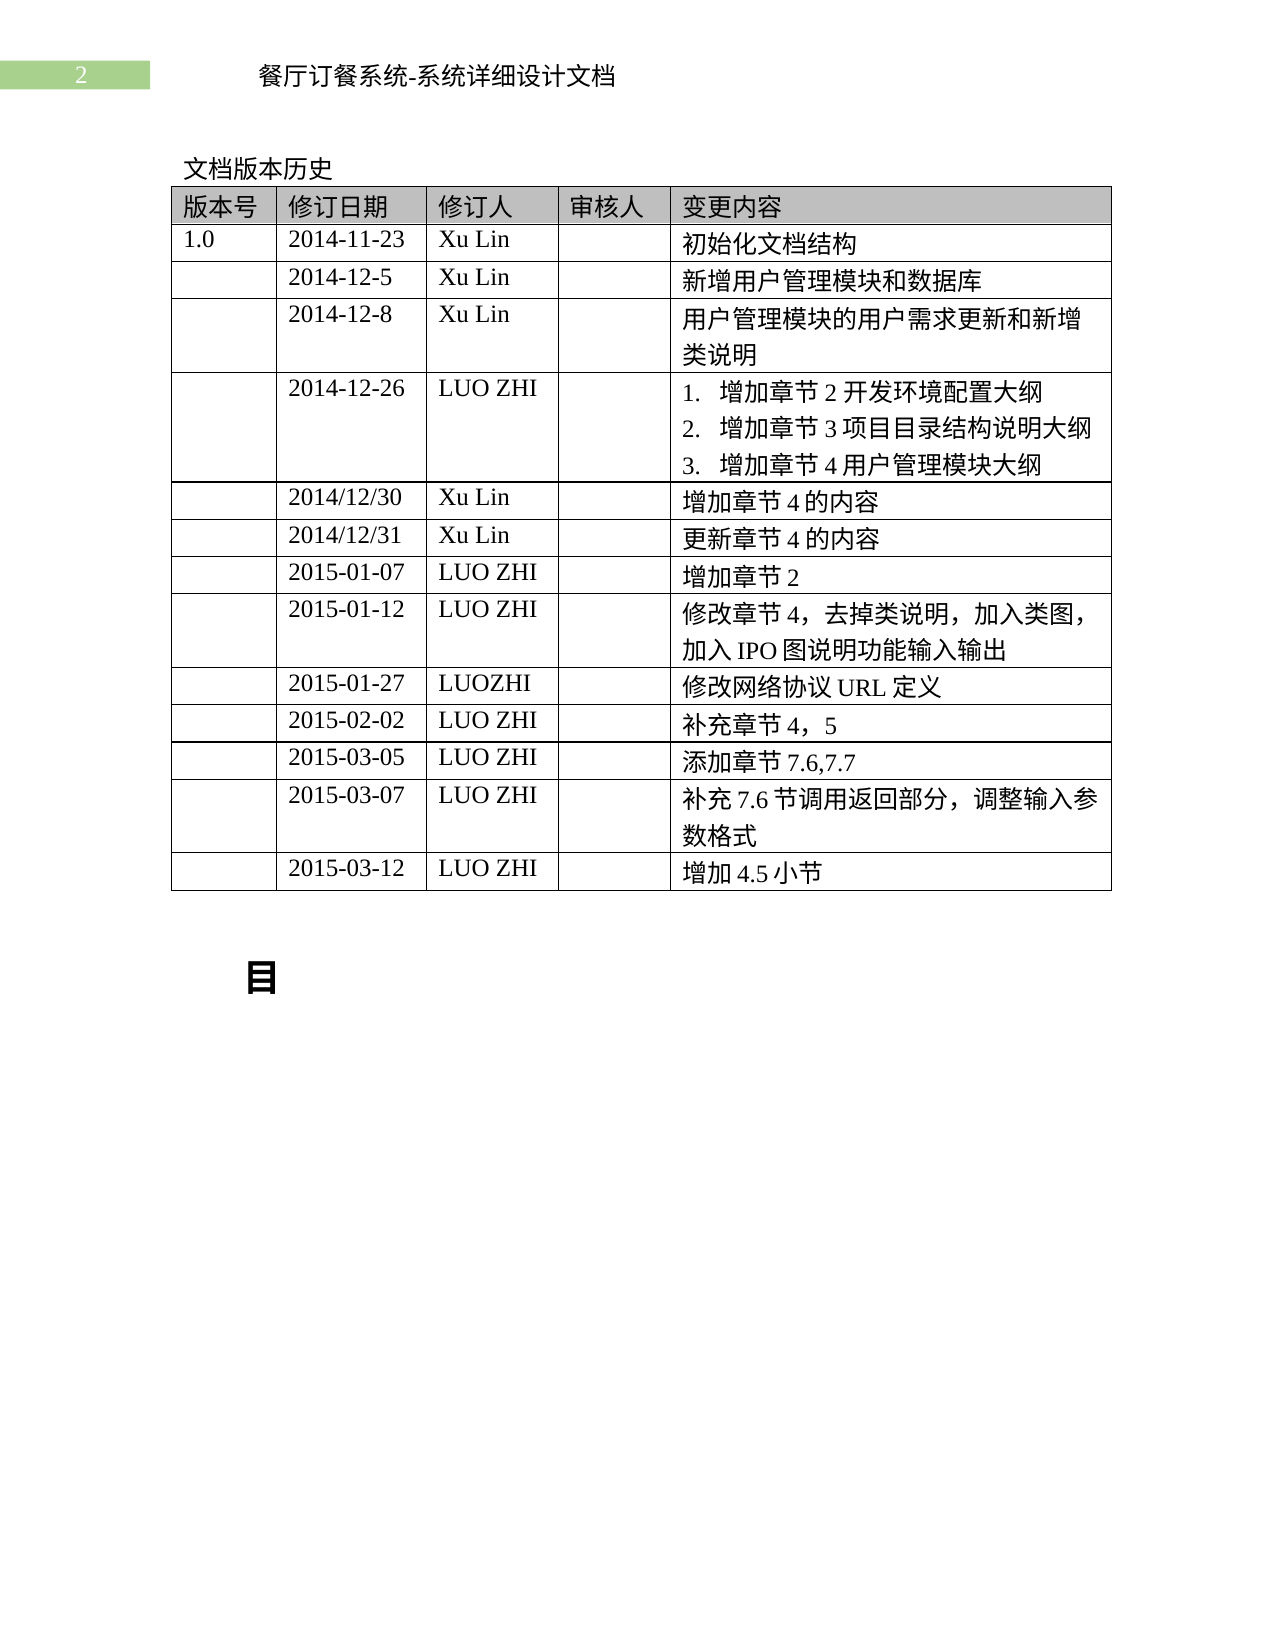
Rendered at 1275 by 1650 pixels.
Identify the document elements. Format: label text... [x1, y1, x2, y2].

table_cell [172, 594, 276, 667]
table_cell 1.0 [172, 225, 276, 261]
table_cell [559, 262, 670, 298]
table_cell 新增用户管理模块和数据库 [671, 262, 1111, 298]
table_cell 2015-03-12 [277, 853, 426, 889]
table_header 审核人 [559, 187, 670, 223]
table_cell [559, 594, 670, 667]
table_cell LUO ZHI [427, 853, 558, 889]
table_cell Xu Lin [427, 483, 558, 519]
table_cell [172, 373, 276, 481]
table_cell LUO ZHI [427, 743, 558, 779]
table_cell 2015-03-07 [277, 780, 426, 852]
table_cell Xu Lin [427, 520, 558, 556]
table_cell LUO ZHI [427, 705, 558, 741]
table_cell 补充7.6节调用返回部分，调整输入参数格式 [671, 780, 1111, 852]
table_cell [172, 668, 276, 704]
table_cell 2014-12-5 [277, 262, 426, 298]
table_cell LUO ZHI [427, 594, 558, 667]
table_cell [559, 668, 670, 704]
table_cell Xu Lin [427, 262, 558, 298]
table_cell Xu Lin [427, 225, 558, 261]
table_cell 添加章节7.6,7.7 [671, 743, 1111, 779]
table_cell 增加4.5小节 [671, 853, 1111, 889]
table_cell [172, 520, 276, 556]
table_cell [172, 853, 276, 889]
table_cell [172, 557, 276, 593]
table_cell [559, 299, 670, 372]
table_cell 修改网络协议URL定义 [671, 668, 1111, 704]
table_cell 2014-12-8 [277, 299, 426, 372]
table_cell Xu Lin [427, 299, 558, 372]
table_cell LUOZHI [427, 668, 558, 704]
table_cell 用户管理模块的用户需求更新和新增类说明 [671, 299, 1111, 372]
table_cell LUO ZHI [427, 557, 558, 593]
table_cell 2015-03-05 [277, 743, 426, 779]
table_cell 2015-01-12 [277, 594, 426, 667]
table_cell 2015-01-27 [277, 668, 426, 704]
table_cell 初始化文档结构 [671, 225, 1111, 261]
table_cell [172, 299, 276, 372]
table_cell [559, 743, 670, 779]
table_cell [172, 705, 276, 741]
table_cell 2014/12/31 [277, 520, 426, 556]
table_cell 增加章节2 [671, 557, 1111, 593]
text 文档版本历史 [183, 150, 1088, 186]
table_cell 2015-01-07 [277, 557, 426, 593]
table_cell LUO ZHI [427, 373, 558, 481]
table_cell [172, 262, 276, 298]
table_header 修订日期 [277, 187, 426, 223]
table_cell 2014-11-23 [277, 225, 426, 261]
table_cell 2014/12/30 [277, 483, 426, 519]
table_header 变更内容 [671, 187, 1111, 223]
table_cell LUO ZHI [427, 780, 558, 852]
table_cell 更新章节4 的内容 [671, 520, 1111, 556]
table_cell [559, 520, 670, 556]
table_cell 修改章节4，去掉类说明，加入类图，加入IPO图说明功能输入输出 [671, 594, 1111, 667]
table_cell [172, 780, 276, 852]
table_cell [172, 483, 276, 519]
table_cell 增加章节4的内容 [671, 483, 1111, 519]
table_cell [559, 557, 670, 593]
table_header 修订人 [427, 187, 558, 223]
table_cell [172, 743, 276, 779]
table_cell [559, 483, 670, 519]
table_cell [559, 780, 670, 852]
table_cell 补充章节4，5 [671, 705, 1111, 741]
table_cell [559, 705, 670, 741]
table_cell 2014-12-26 [277, 373, 426, 481]
table_header 版本号 [172, 187, 276, 223]
table_cell [559, 853, 670, 889]
table_cell [559, 373, 670, 481]
table_cell 增加章节2 开发环境配置大纲 增加章节3项目目录结构说明大纲 增加章节4用户管理模块大纲 [671, 373, 1111, 481]
table_cell 2015-02-02 [277, 705, 426, 741]
table_cell [559, 225, 670, 261]
